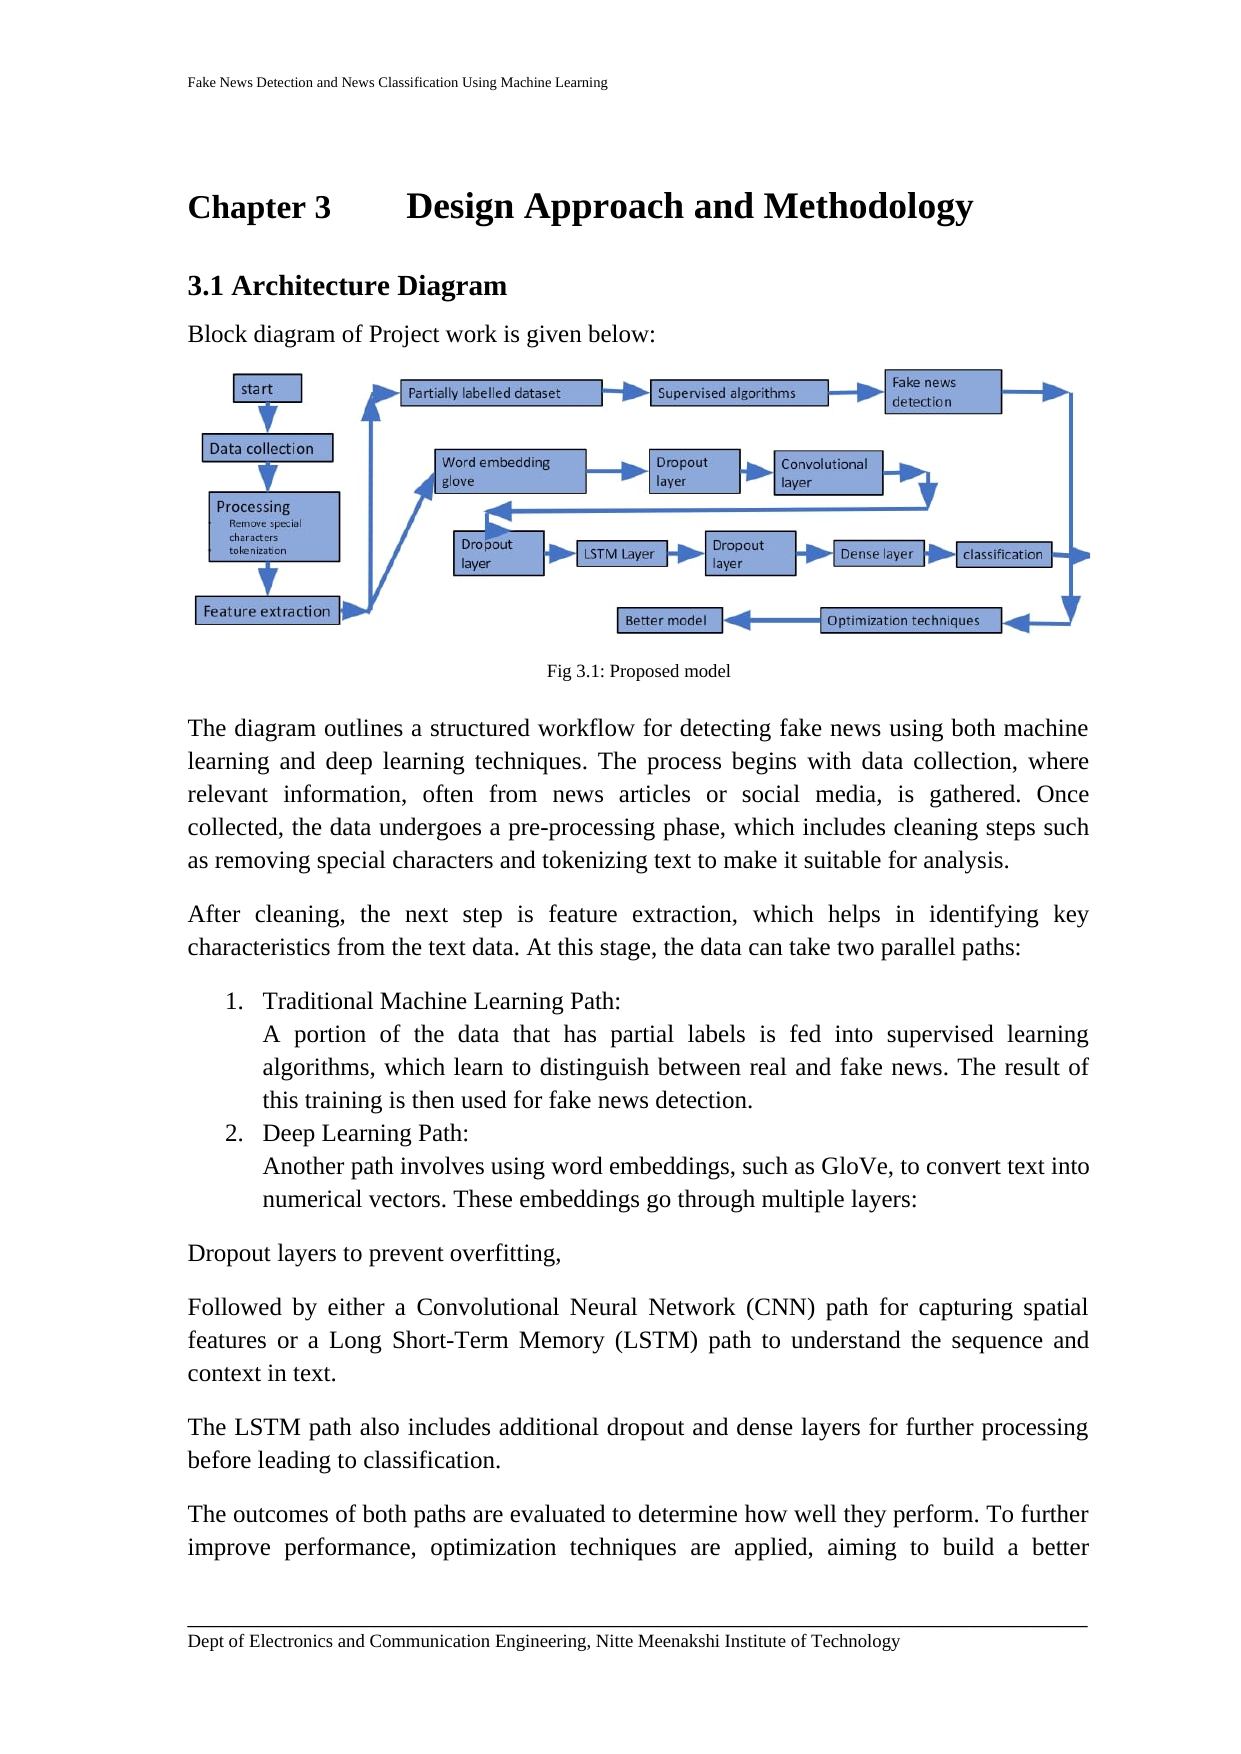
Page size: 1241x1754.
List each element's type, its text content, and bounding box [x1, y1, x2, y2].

text Fig 3.1: Proposed model [187, 660, 1090, 682]
list A portion of the data that has partial labels is fed into supervised learning algorithms, which learn to distinguish between real and fake news. The result of this training is then used for fake news detection. [262, 1019, 1090, 1114]
subtitle 3.1 Architecture Diagram [187, 268, 1090, 302]
text The diagram outlines a structured workflow for detecting fake news using both machine learning and deep learning techniques. The process begins with data collection, where relevant information, often from news articles or social media, is gathered. Once collected, the data undergoes a pre-processing phase, which includes cleaning steps such as removing special characters and tokenizing text to make it suitable for analysis. [187, 713, 1090, 874]
picture [187, 362, 1091, 646]
list Traditional Machine Learning Path: [225, 986, 1090, 1015]
text The LSTM path also includes additional dropout and dense layers for further processing before leading to classification. [187, 1412, 1090, 1473]
text Block diagram of Project work is given below: [187, 319, 1090, 348]
list Deep Learning Path: [225, 1118, 1090, 1147]
list Another path involves using word embeddings, such as GloVe, to convert text into numerical vectors. These embeddings go through multiple layers: [262, 1151, 1090, 1213]
text Dropout layers to prevent overfitting, [187, 1238, 1090, 1267]
text After cleaning, the next step is feature extraction, which helps in identifying key characteristics from the text data. At this stage, the data can take two parallel paths: [187, 899, 1090, 961]
subtitle Chapter 3 Design Approach and Methodology [187, 183, 1090, 226]
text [187, 1499, 1090, 1560]
text Followed by either a Convolutional Neural Network (CNN) path for capturing spatial features or a Long Short-Term Memory (LSTM) path to understand the sequence and context in text. [187, 1292, 1090, 1387]
